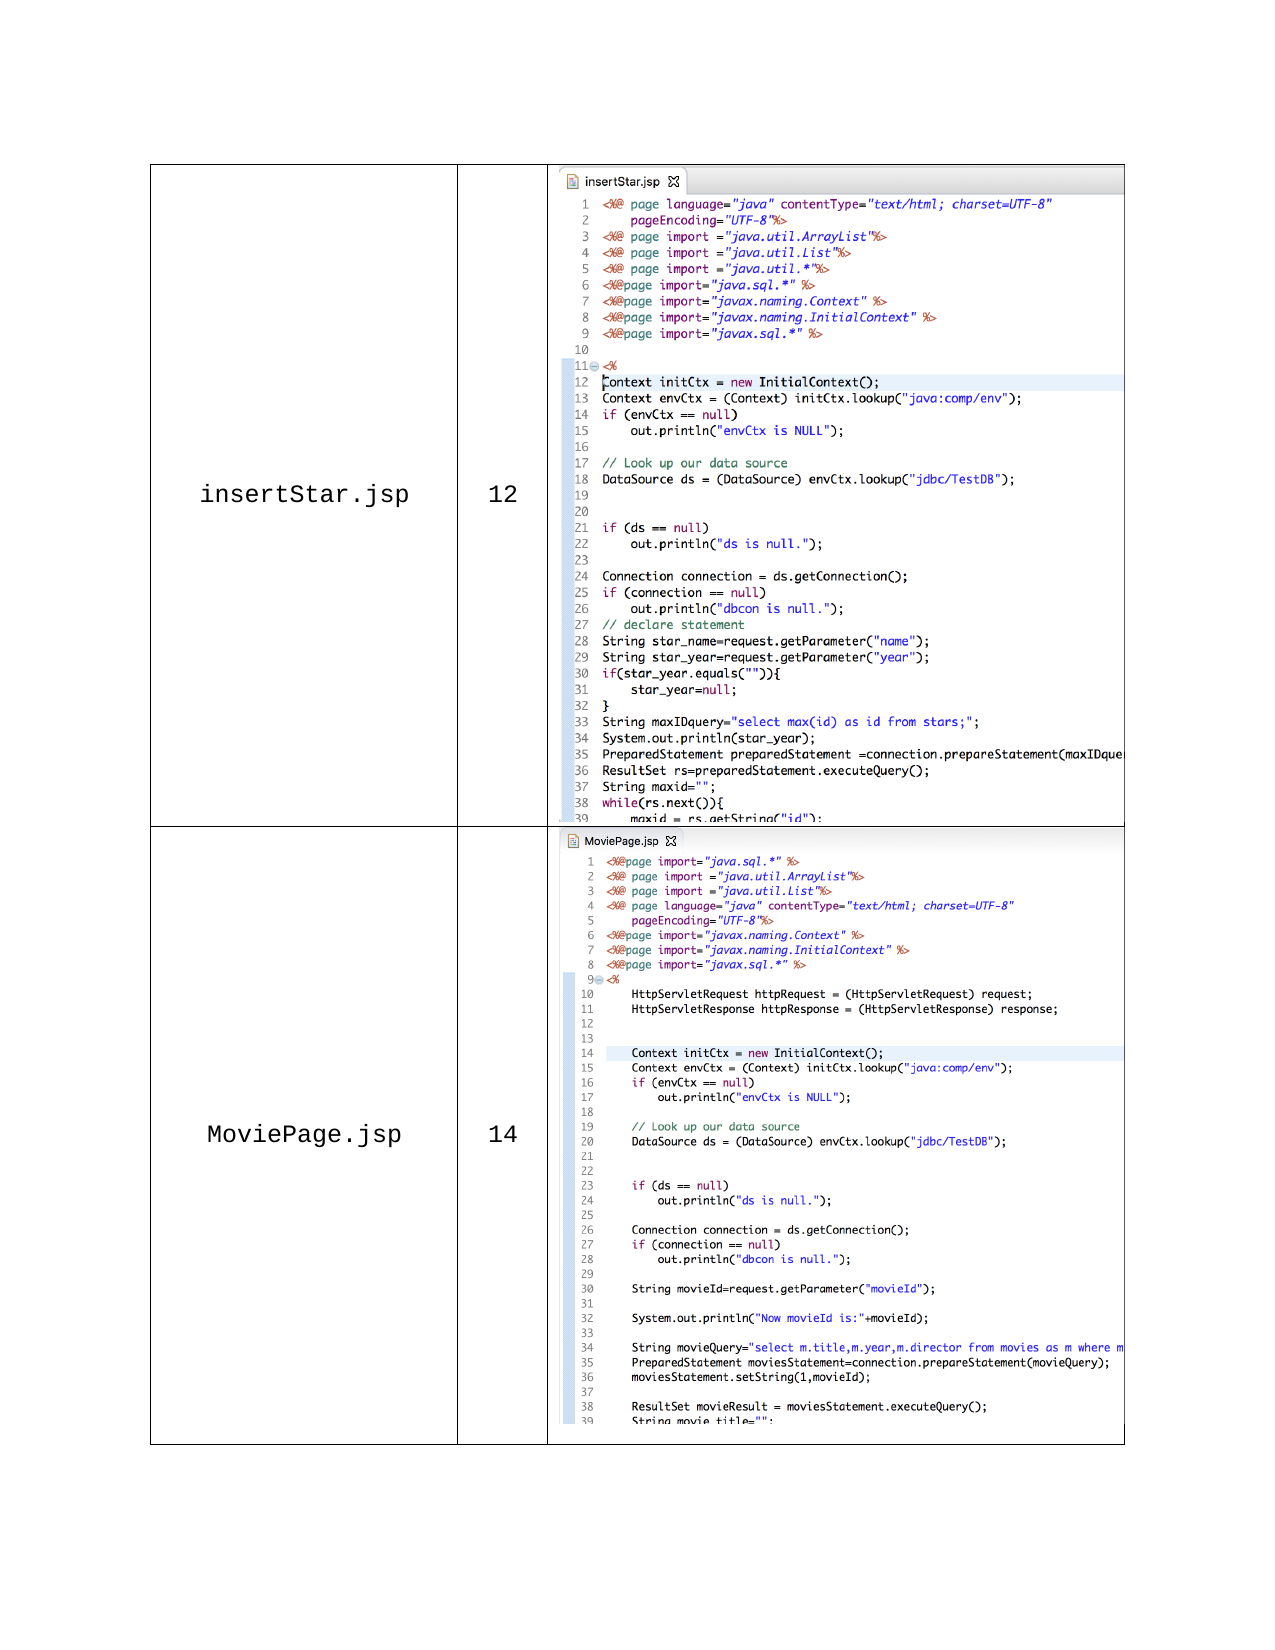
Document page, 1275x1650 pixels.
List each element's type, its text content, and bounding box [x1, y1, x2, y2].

table_cell [548, 165, 1124, 826]
table_cell 14 [458, 827, 547, 1444]
table_cell MoviePage.jsp [151, 827, 457, 1444]
table_cell insertStar.jsp [151, 165, 457, 826]
table_cell 12 [458, 165, 547, 826]
table_cell [548, 827, 1124, 1444]
picture [559, 827, 1125, 1424]
picture [559, 165, 1125, 822]
